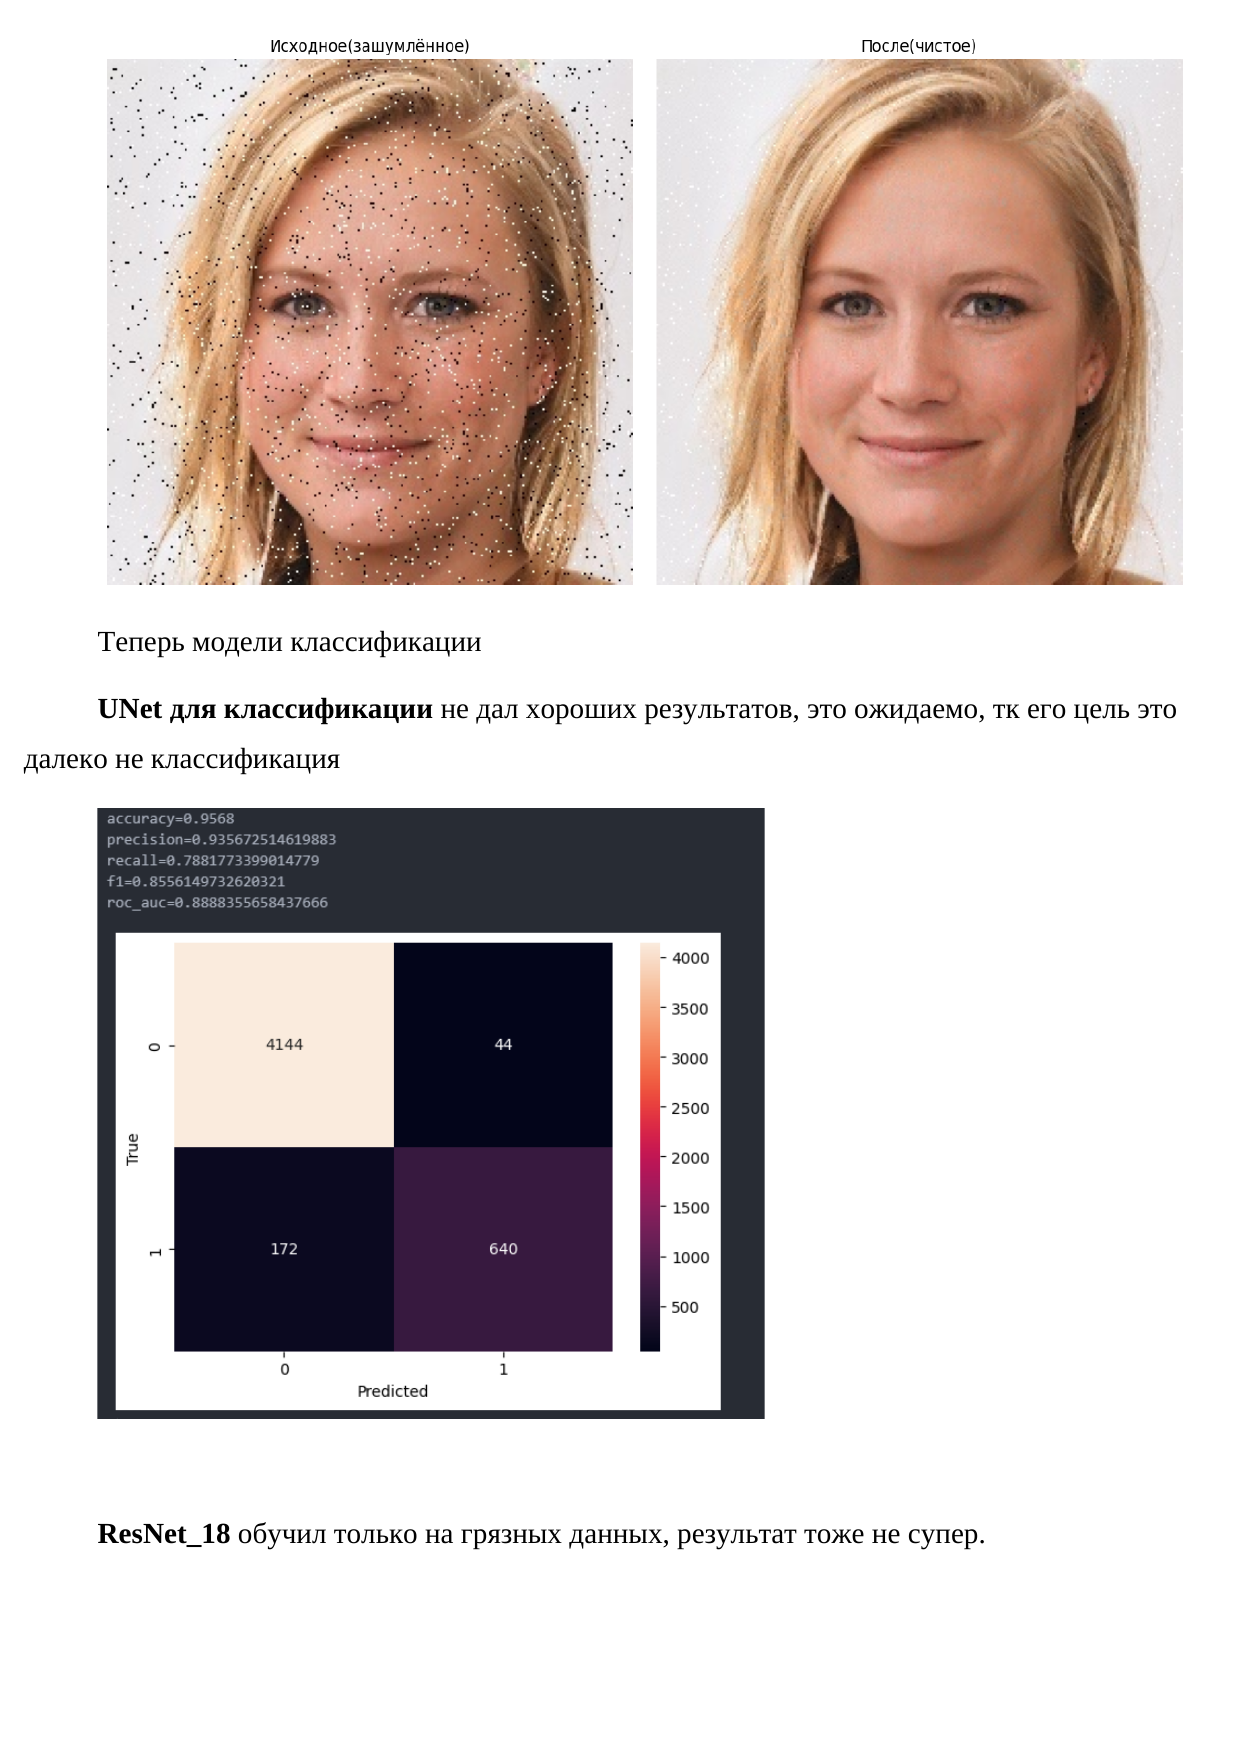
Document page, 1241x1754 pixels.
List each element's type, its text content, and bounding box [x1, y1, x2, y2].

text UNet для классификации не дал хороших результатов, это ожидаемо, тк его цель это далеко не классификация [24, 691, 1224, 775]
picture [97, 29, 1190, 594]
picture [97, 808, 765, 1419]
text Теперь модели классификации [24, 624, 1224, 658]
text ResNet_18 обучил только на грязных данных, результат тоже не супер. [24, 1516, 1224, 1550]
